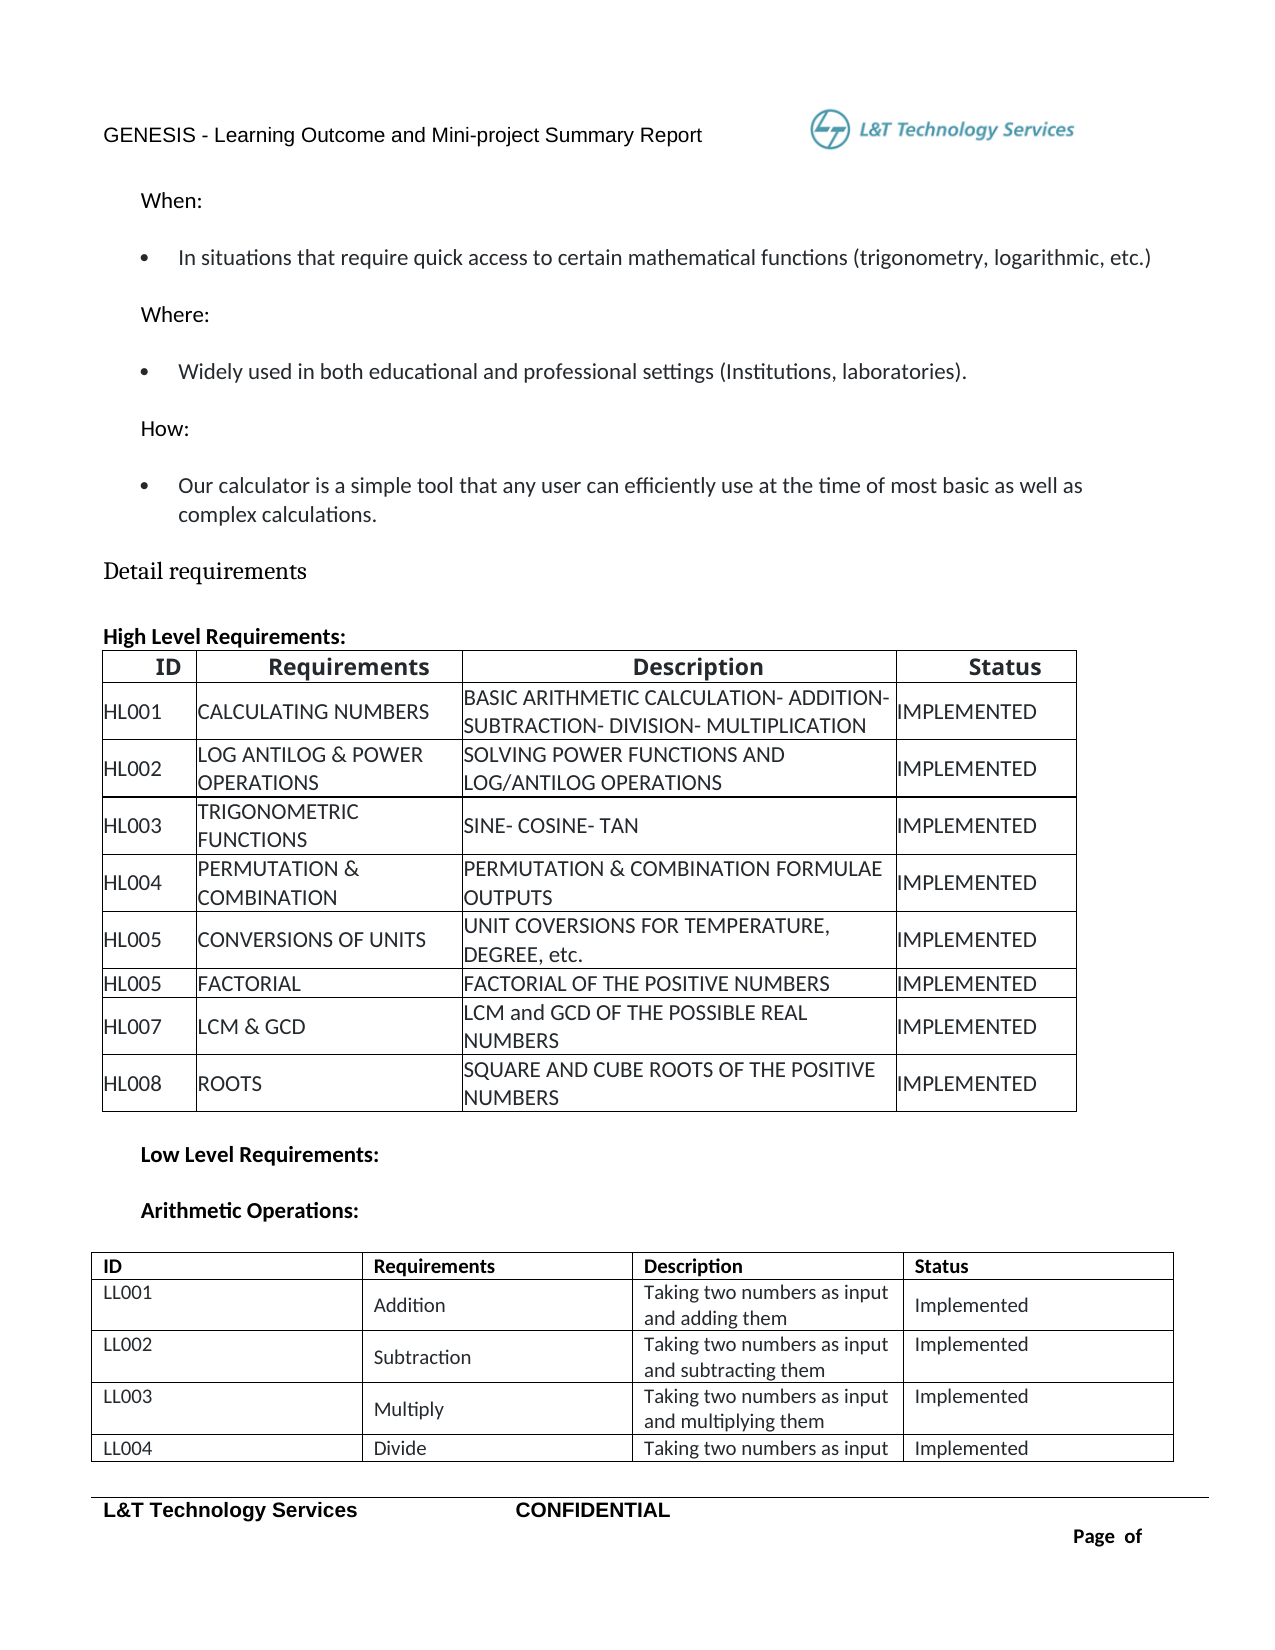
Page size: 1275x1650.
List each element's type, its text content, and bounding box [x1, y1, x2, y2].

table_cell Addition [363, 1280, 632, 1330]
table_cell Taking two numbers as input and dividing them [633, 1435, 903, 1461]
table_cell LL001 [92, 1280, 362, 1330]
table_cell PERMUTATION & COMBINATION [197, 855, 462, 911]
table_cell Multiply [363, 1383, 632, 1434]
table_cell HL002 [103, 740, 196, 796]
table_cell Subtraction [363, 1331, 632, 1382]
list Our calculator is a simple tool that any user can efficiently use at the time of most basic as well as complex calculations. [141, 472, 1162, 528]
table_cell CALCULATING NUMBERS [197, 683, 462, 739]
table_header Requirements [363, 1253, 632, 1278]
table_header ID [103, 651, 196, 682]
text Low Level Requirements: [103, 1140, 1162, 1168]
text When: [103, 186, 1162, 214]
table_cell UNIT COVERSIONS FOR TEMPERATURE, DEGREE, etc. [463, 912, 896, 968]
table_cell HL008 [103, 1055, 196, 1111]
picture [808, 98, 1075, 162]
table_cell IMPLEMENTED [897, 683, 1076, 739]
text How: [103, 414, 1162, 442]
table_header Description [633, 1253, 903, 1278]
table_cell IMPLEMENTED [897, 998, 1076, 1054]
table_cell LL003 [92, 1383, 362, 1434]
table_cell LL002 [92, 1331, 362, 1382]
table_cell SOLVING POWER FUNCTIONS AND LOG/ANTILOG OPERATIONS [463, 740, 896, 796]
table_cell FACTORIAL OF THE POSITIVE NUMBERS [463, 969, 896, 997]
table_cell HL005 [103, 969, 196, 997]
table_cell Implemented [904, 1435, 1173, 1461]
table_cell TRIGONOMETRIC FUNCTIONS [197, 798, 462, 853]
table_cell IMPLEMENTED [897, 798, 1076, 853]
table_cell SINE- COSINE- TAN [463, 798, 896, 853]
table_cell HL001 [103, 683, 196, 739]
table_header Requirements [197, 651, 462, 682]
table_cell LL004 [92, 1435, 362, 1461]
table_cell Divide [363, 1435, 632, 1461]
table_header Status [897, 651, 1076, 682]
text Where: [103, 300, 1162, 328]
table_cell HL003 [103, 798, 196, 853]
table_cell IMPLEMENTED [897, 969, 1076, 997]
table_cell Taking two numbers as input and adding them [633, 1280, 903, 1330]
text High Level Requirements: [103, 622, 1162, 650]
table_cell CONVERSIONS OF UNITS [197, 912, 462, 968]
table_cell IMPLEMENTED [897, 855, 1076, 911]
table_cell LCM and GCD OF THE POSSIBLE REAL NUMBERS [463, 998, 896, 1054]
table_cell FACTORIAL [197, 969, 462, 997]
table_cell Taking two numbers as input and subtracting them [633, 1331, 903, 1382]
subtitle Detail requirements [103, 557, 1162, 586]
table_cell Taking two numbers as input and multiplying them [633, 1383, 903, 1434]
table_header Status [904, 1253, 1173, 1278]
table_cell Implemented [904, 1331, 1173, 1382]
table_cell IMPLEMENTED [897, 740, 1076, 796]
table_cell BASIC ARITHMETIC CALCULATION- ADDITION- SUBTRACTION- DIVISION- MULTIPLICATION [463, 683, 896, 739]
table_cell LCM & GCD [197, 998, 462, 1054]
table_cell LOG ANTILOG & POWER OPERATIONS [197, 740, 462, 796]
table_cell Implemented [904, 1280, 1173, 1330]
list In situations that require quick access to certain mathematical functions (trigonometry, logarithmic, etc.) [141, 243, 1162, 271]
table_cell HL007 [103, 998, 196, 1054]
table_cell IMPLEMENTED [897, 912, 1076, 968]
table_cell SQUARE AND CUBE ROOTS OF THE POSITIVE NUMBERS [463, 1055, 896, 1111]
text Arithmetic Operations: [103, 1196, 1162, 1224]
table_cell PERMUTATION & COMBINATION FORMULAE OUTPUTS [463, 855, 896, 911]
table_cell HL004 [103, 855, 196, 911]
table_header Description [463, 651, 896, 682]
table_cell ROOTS [197, 1055, 462, 1111]
table_header ID [92, 1253, 362, 1278]
table_cell HL005 [103, 912, 196, 968]
list Widely used in both educational and professional settings (Institutions, laboratories). [141, 357, 1162, 385]
table_cell Implemented [904, 1383, 1173, 1434]
table_cell IMPLEMENTED [897, 1055, 1076, 1111]
